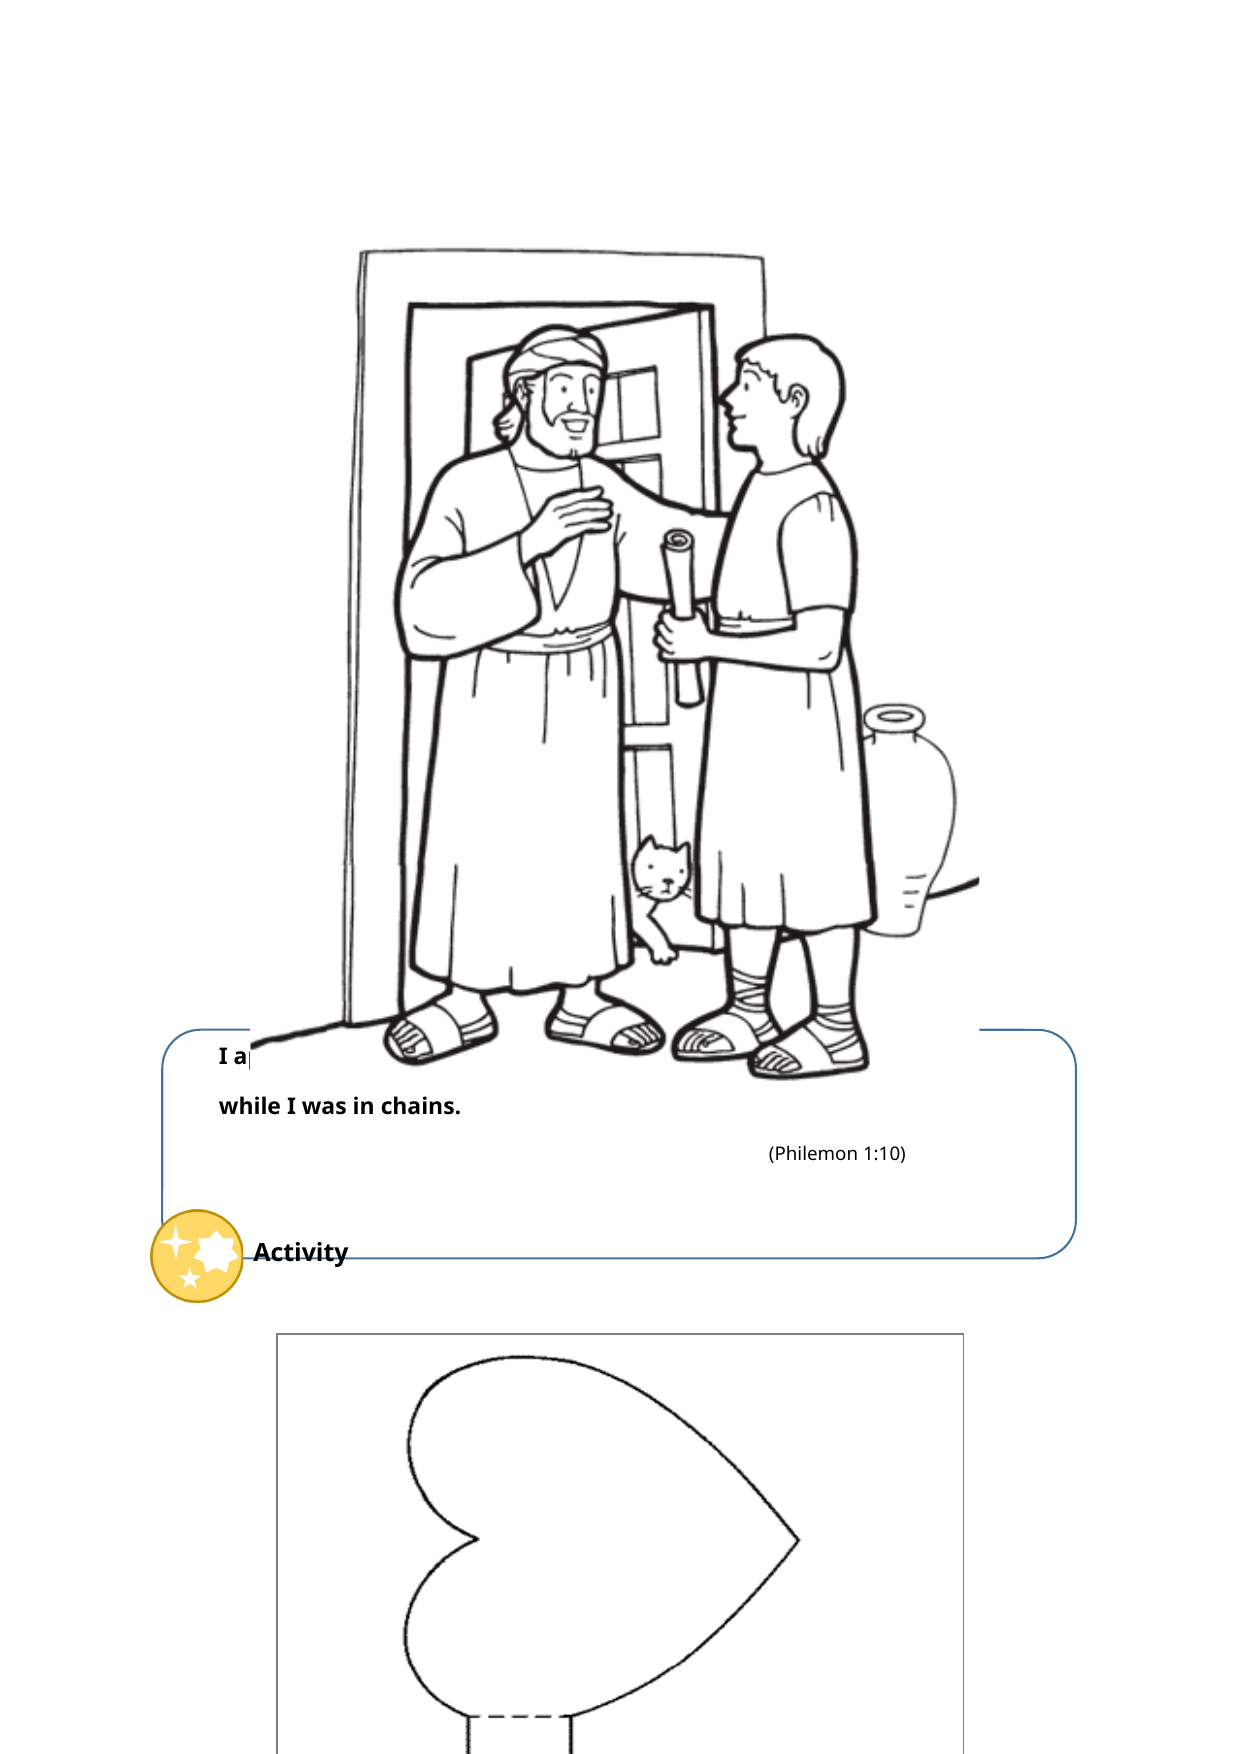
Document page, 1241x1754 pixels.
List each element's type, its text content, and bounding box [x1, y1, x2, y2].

text while I was in chains. [150, 1090, 1090, 1121]
picture [278, 1335, 963, 1754]
picture [150, 1209, 244, 1303]
picture [250, 240, 980, 1096]
text I appeal to you for my son Onesimus, who became my son [980, 1040, 1090, 1071]
text Activity [244, 1235, 1090, 1269]
text (Philemon 1:10) [150, 1141, 1090, 1166]
